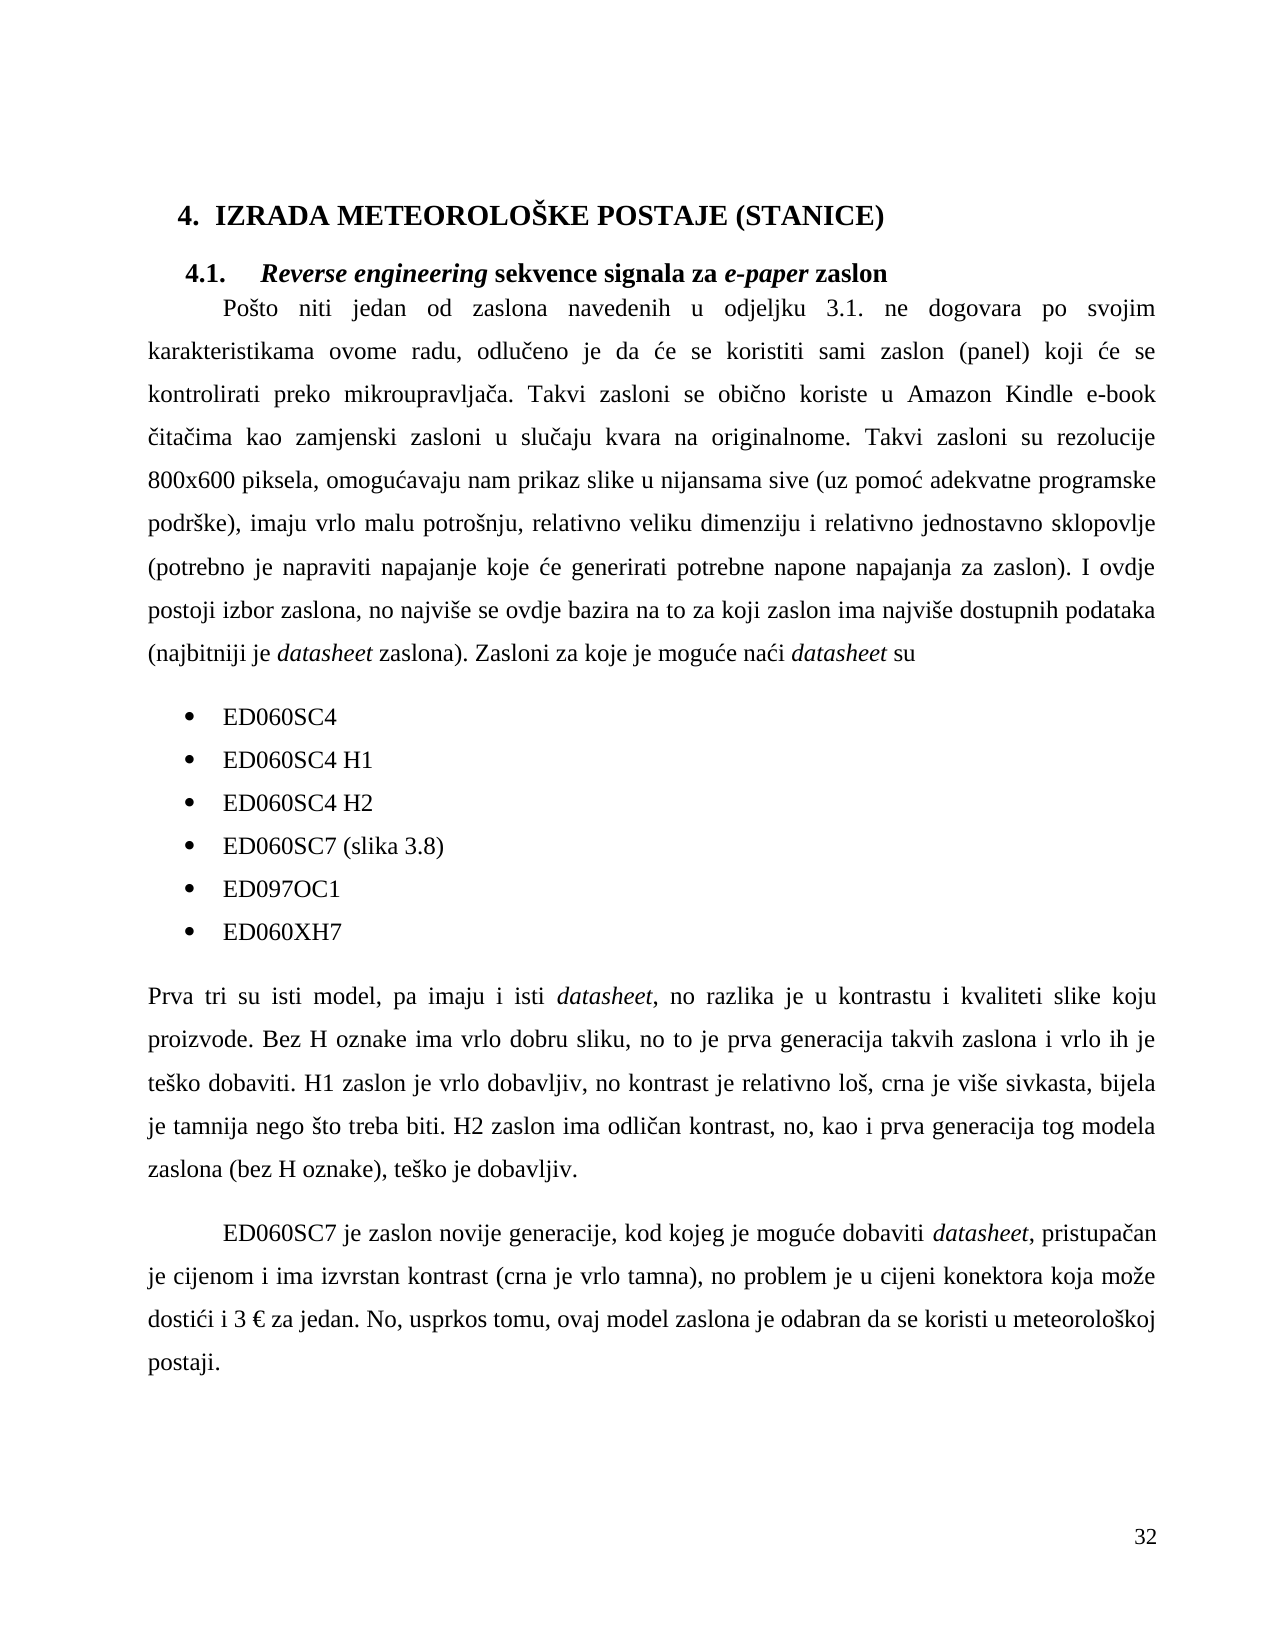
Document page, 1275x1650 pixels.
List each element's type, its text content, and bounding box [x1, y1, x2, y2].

subtitle IZRADA METEOROLOŠKE POSTAJE (STANICE) [177, 198, 1157, 231]
subtitle Reverse engineering sekvence signala za e-paper zaslon [185, 257, 1157, 288]
list ED060SC4 H2 [185, 788, 1157, 817]
text ED060SC7 je zaslon novije generacije, kod kojeg je moguće dobaviti datasheet, pristupačan je cijenom i ima izvrstan kontrast (crna je vrlo tamna), no problem je u cijeni konektora koja može dostići i 3 € za jedan. No, usprkos tomu, ovaj model zaslona je odabran da se koristi u meteorološkoj postaji. [148, 1218, 1157, 1376]
text Prva tri su isti model, pa imaju i isti datasheet, no razlika je u kontrastu i kvaliteti slike koju proizvode. Bez H oznake ima vrlo dobru sliku, no to je prva generacija takvih zaslona i vrlo ih je teško dobaviti. H1 zaslon je vrlo dobavljiv, no kontrast je relativno loš, crna je više sivkasta, bijela je tamnija nego što treba biti. H2 zaslon ima odličan kontrast, no, kao i prva generacija tog modela zaslona (bez H oznake), teško je dobavljiv. [148, 981, 1157, 1183]
list ED060SC4 H1 [185, 745, 1157, 774]
text Pošto niti jedan od zaslona navedenih u odjeljku 3.1. ne dogovara po svojim karakteristikama ovome radu, odlučeno je da će se koristiti sami zaslon (panel) koji će se kontrolirati preko mikroupravljača. Takvi zasloni se obično koriste u Amazon Kindle e-book čitačima kao zamjenski zasloni u slučaju kvara na originalnome. Takvi zasloni su rezolucije 800x600 piksela, omogućavaju nam prikaz slike u nijansama sive (uz pomoć adekvatne programske podrške), imaju vrlo malu potrošnju, relativno veliku dimenziju i relativno jednostavno sklopovlje (potrebno je napraviti napajanje koje će generirati potrebne napone napajanja za zaslon). I ovdje postoji izbor zaslona, no najviše se ovdje bazira na to za koji zaslon ima najviše dostupnih podataka (najbitniji je datasheet zaslona). Zasloni za koje je moguće naći datasheet su [148, 293, 1157, 667]
list ED097OC1 [185, 874, 1157, 903]
list ED060XH7 [185, 917, 1157, 946]
list ED060SC4 [185, 702, 1157, 731]
list ED060SC7 (slika 3.8) [185, 831, 1157, 860]
